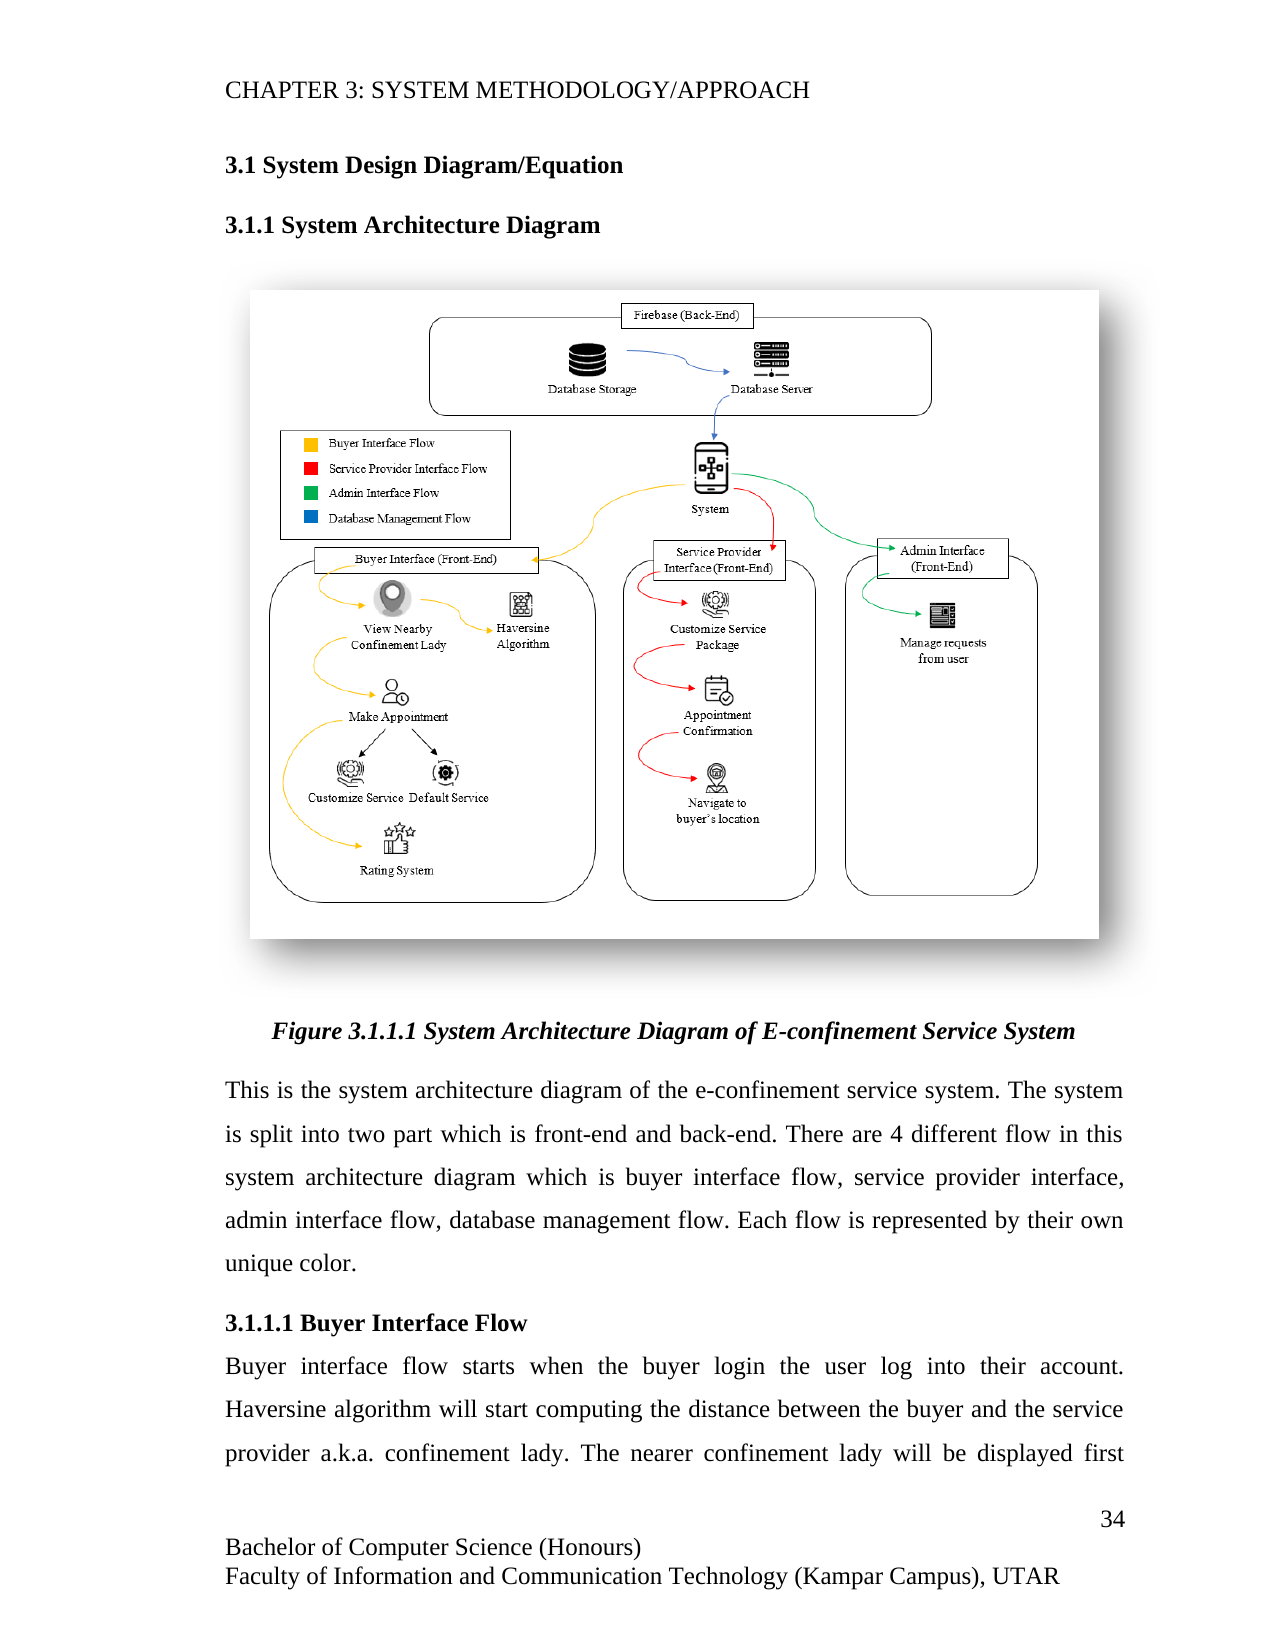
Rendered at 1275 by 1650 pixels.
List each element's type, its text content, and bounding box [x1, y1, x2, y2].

subtitle 3.1.1.1 Buyer Interface Flow [225, 1308, 1125, 1337]
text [225, 1351, 1125, 1466]
text This is the system architecture diagram of the e-confinement service system. The system is split into two part which is front-end and back-end. There are 4 different flow in this system architecture diagram which is buyer interface flow, service provider interface, admin interface flow, database management flow. Each flow is represented by their own unique color. [225, 1076, 1125, 1277]
subtitle 3.1 System Design Diagram/Equation [225, 150, 1125, 179]
picture [250, 290, 1099, 939]
text Figure 3.1.1.1 System Architecture Diagram of E-confinement Service System [225, 1016, 1125, 1044]
subtitle 3.1.1 System Architecture Diagram [225, 210, 1125, 238]
